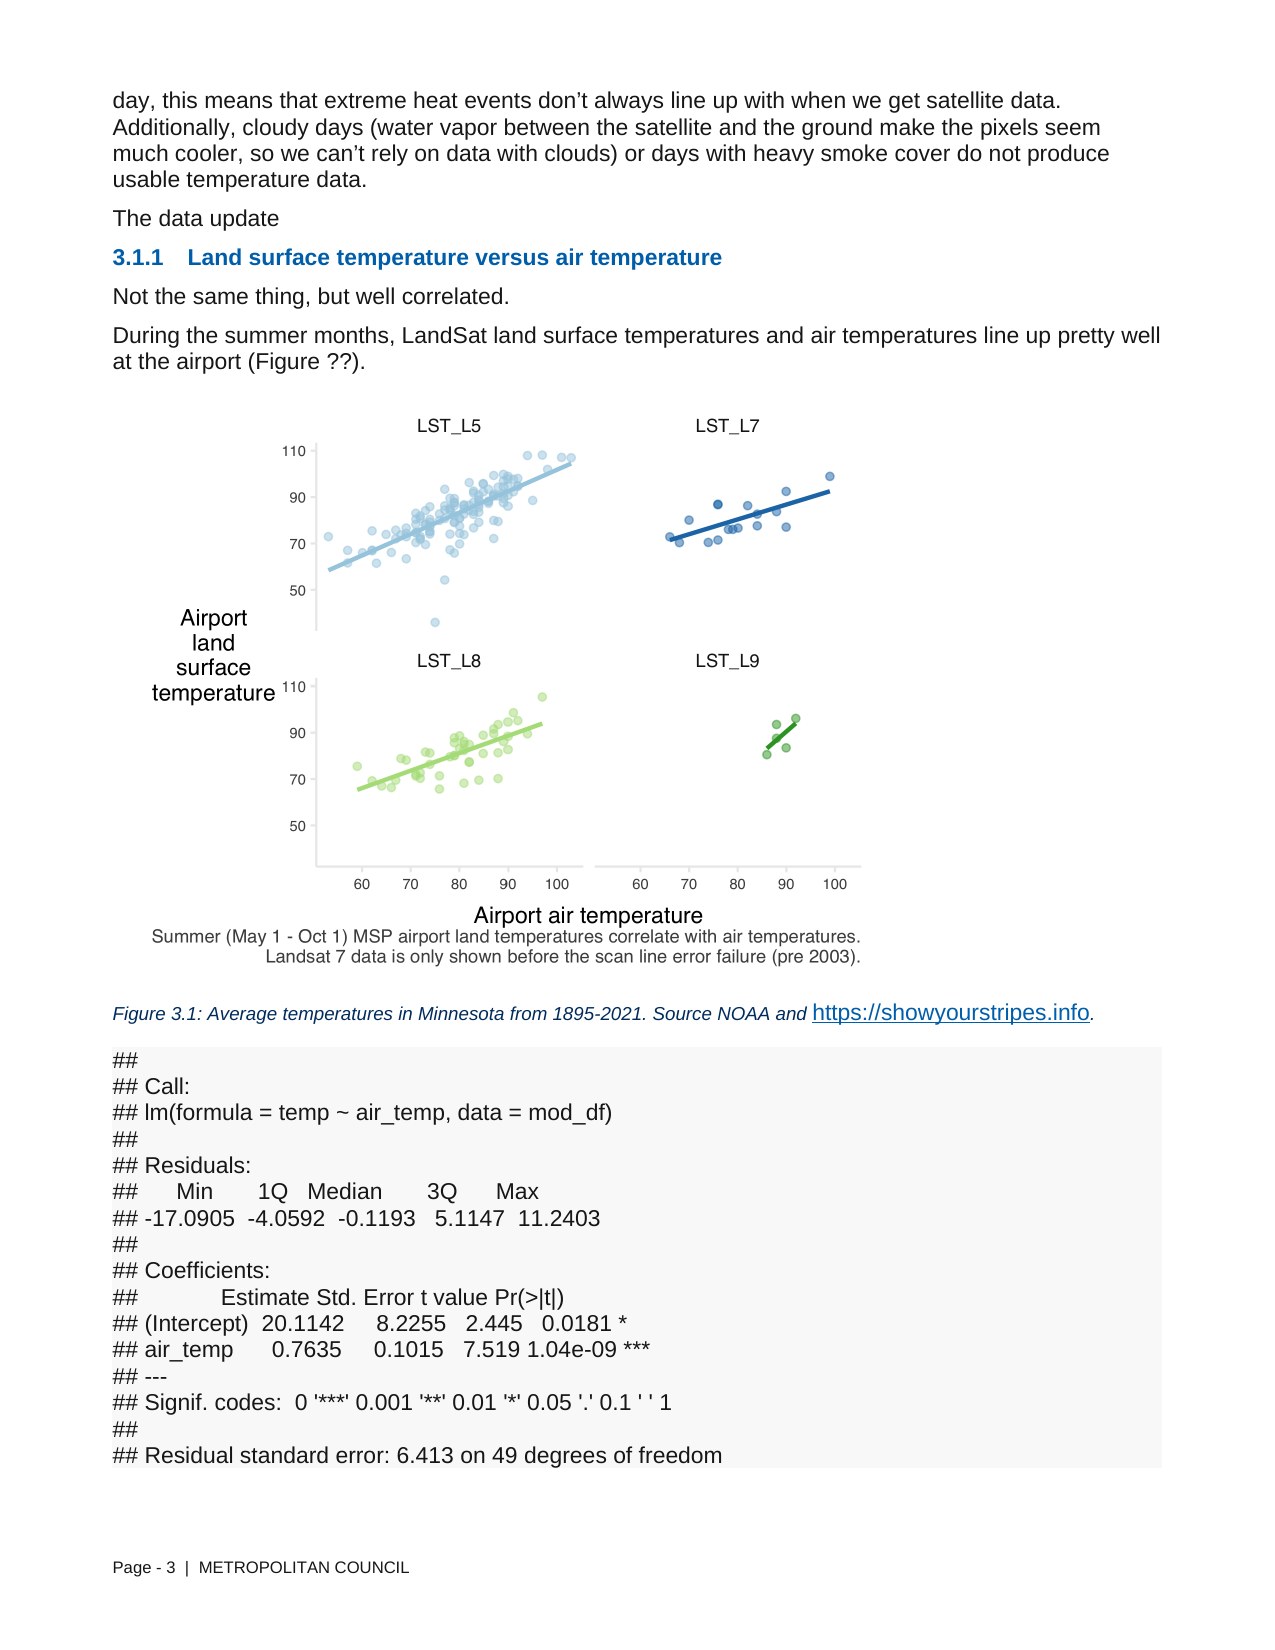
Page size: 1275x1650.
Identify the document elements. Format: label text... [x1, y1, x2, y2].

text The data update [112, 205, 1162, 231]
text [112, 87, 1162, 193]
text During the summer months, LandSat land surface temperatures and air temperatures line up pretty well at the airport (Figure ??). [112, 322, 1162, 374]
text Figure 3.1: Average temperatures in Minnesota from 1895-2021. Source NOAA and https://showyourstripes.info. [112, 999, 1162, 1026]
text Not the same thing, but well correlated. [112, 283, 1162, 309]
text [112, 1047, 1162, 1468]
subtitle 3.1.1 Land surface temperature versus air temperature [112, 244, 1162, 270]
picture [131, 386, 882, 987]
